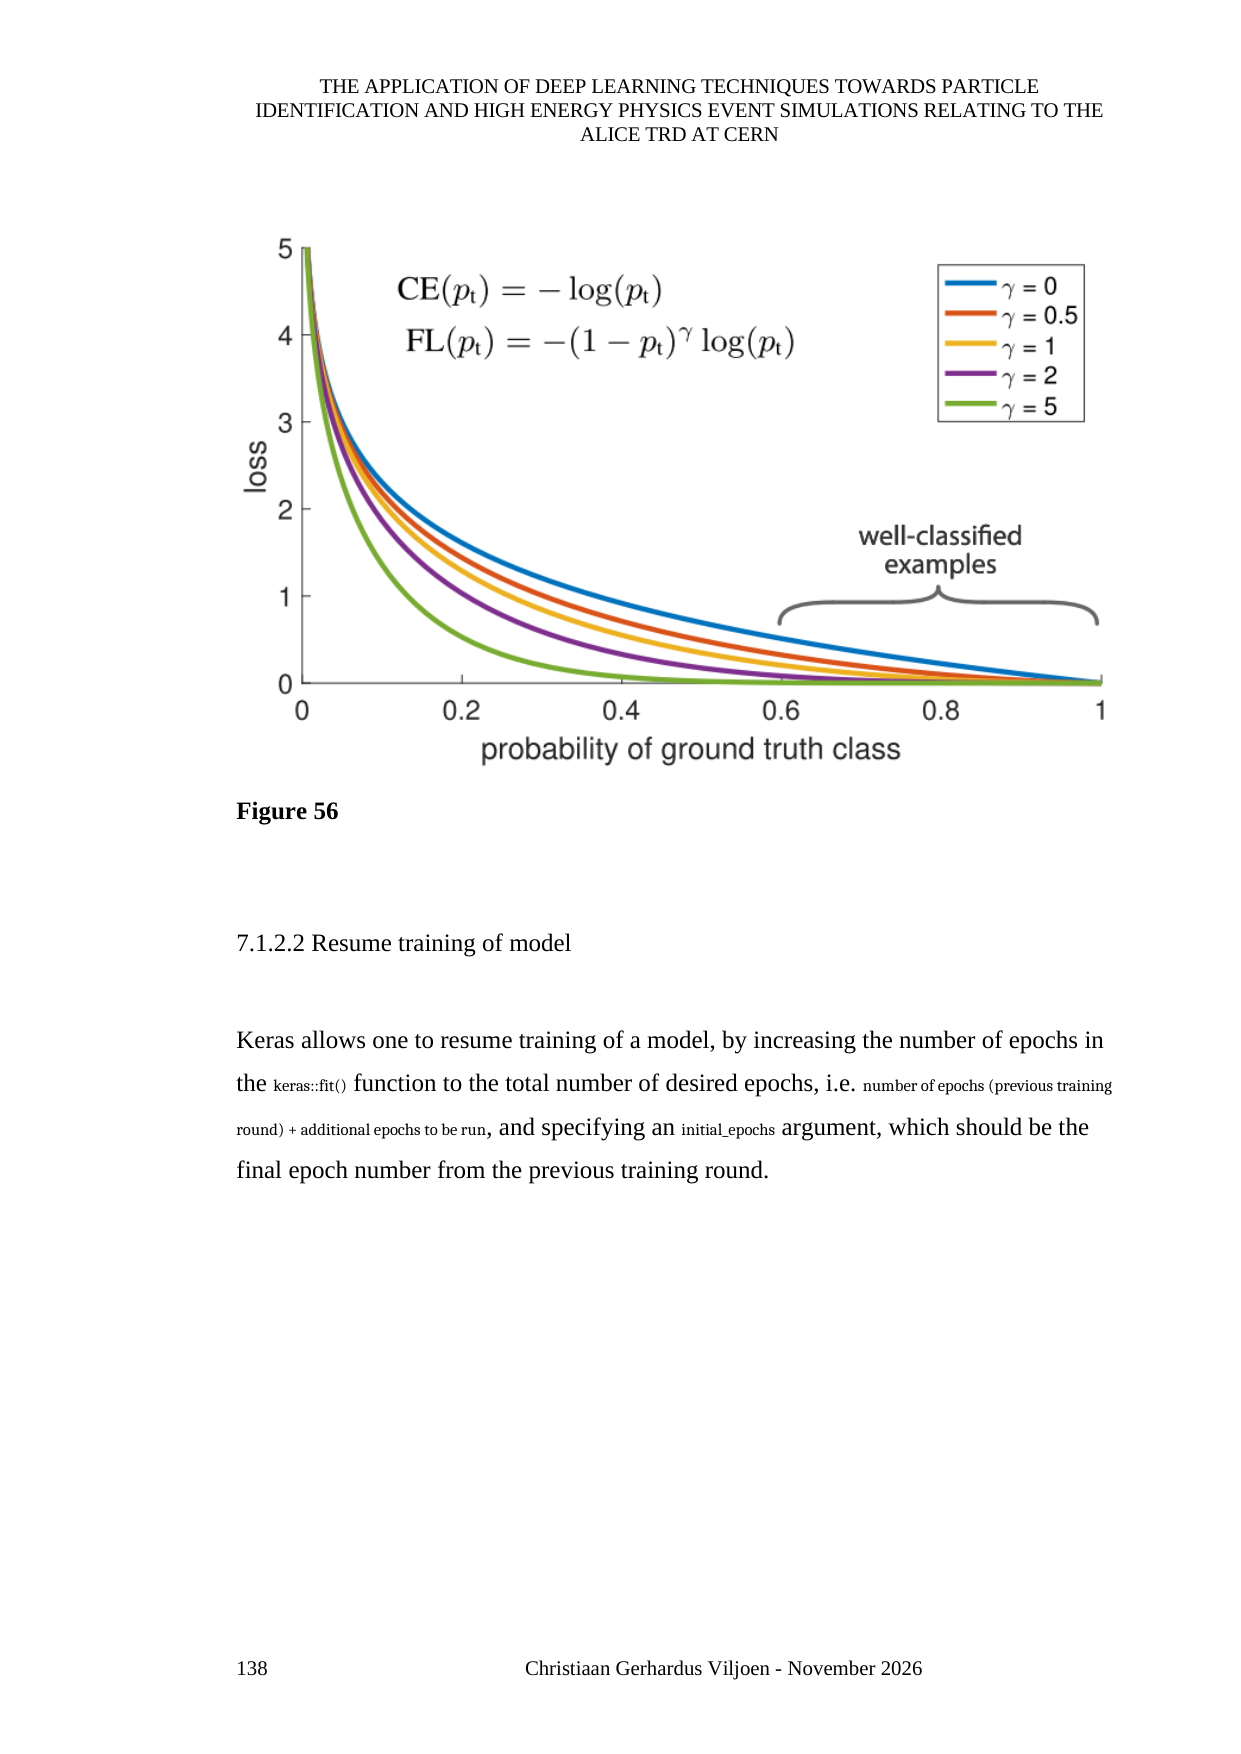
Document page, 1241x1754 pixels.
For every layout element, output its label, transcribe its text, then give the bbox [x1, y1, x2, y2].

text Keras allows one to resume training of a model, by increasing the number of epochs in the keras::fit() function to the total number of desired epochs, i.e. number of epochs (previous training round) + additional epochs to be run, and specifying an initial_epochs argument, which should be the final epoch number from the previous training round. [236, 1025, 1122, 1183]
picture [236, 226, 1123, 770]
subtitle Resume training of model [236, 928, 1122, 957]
